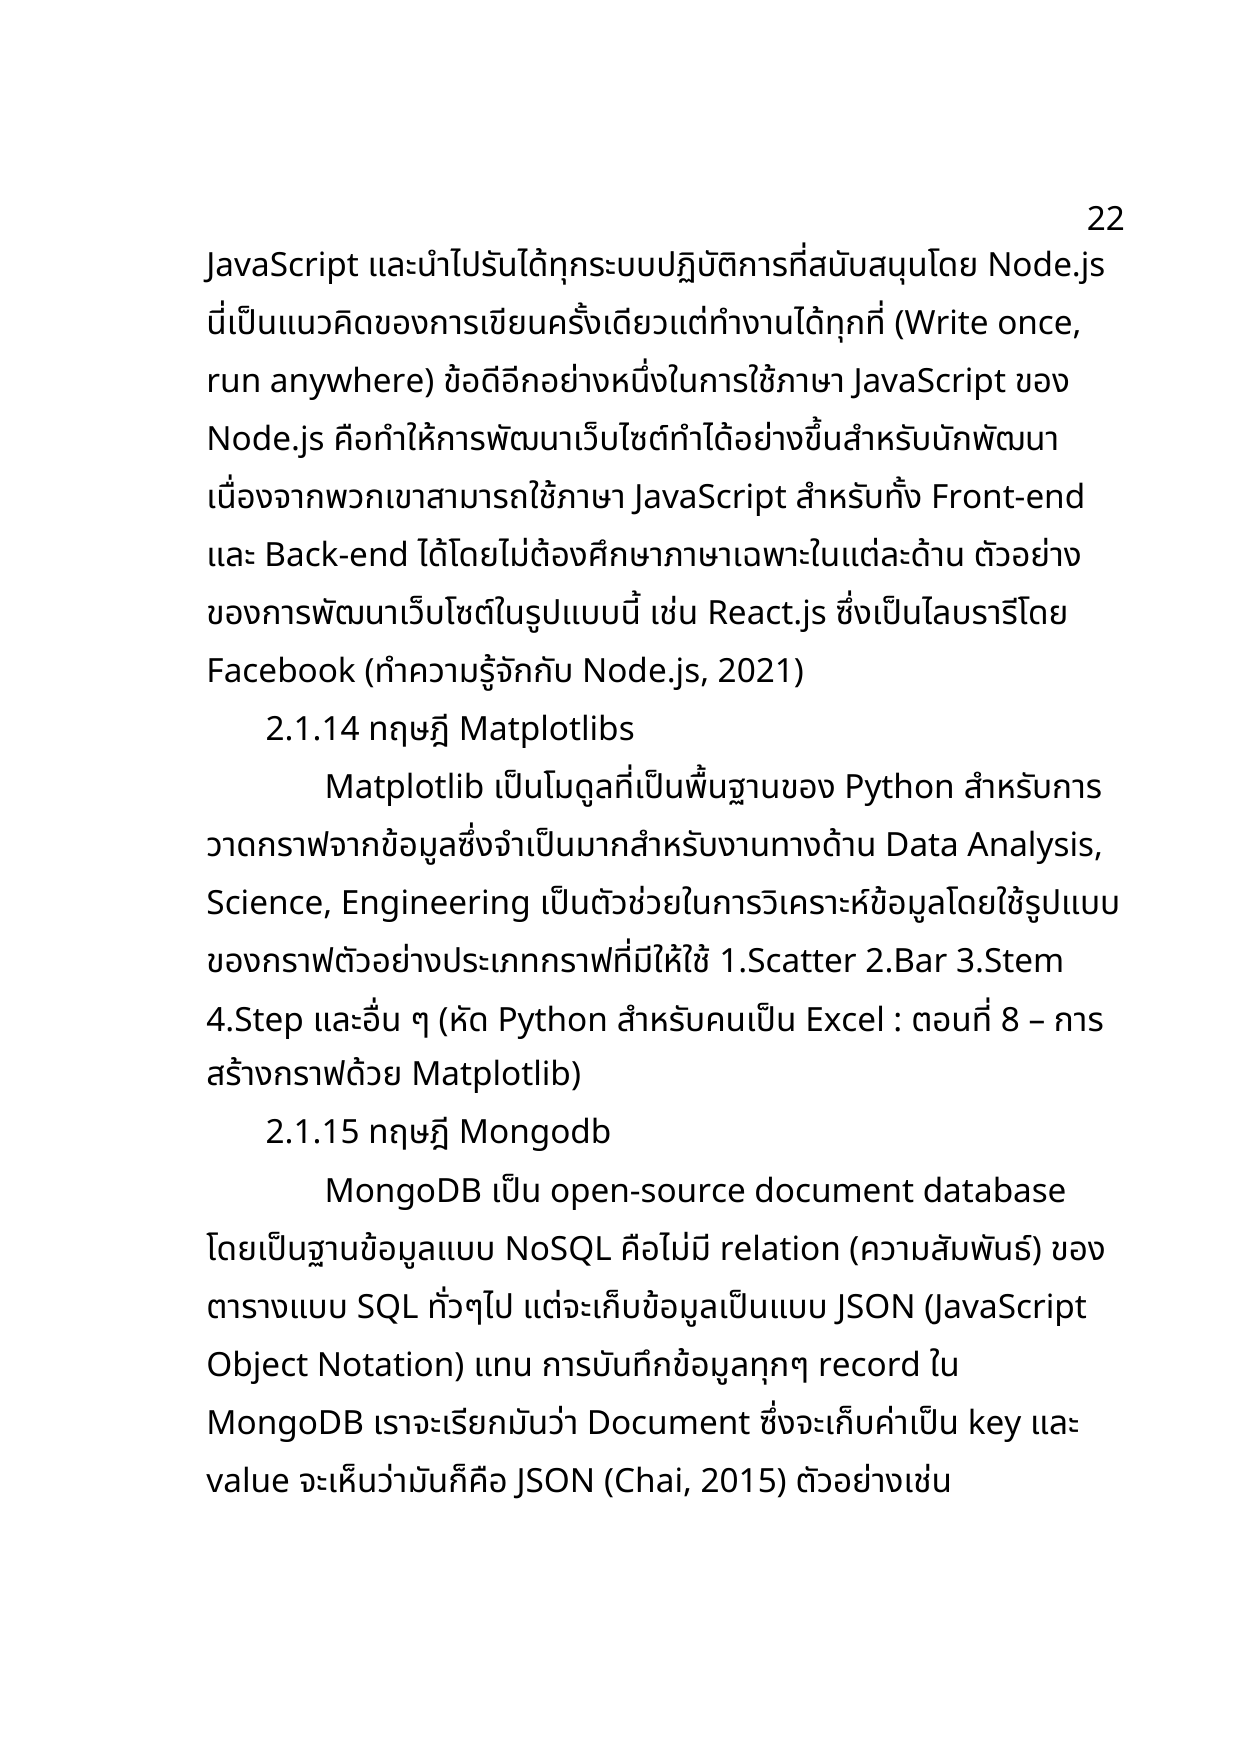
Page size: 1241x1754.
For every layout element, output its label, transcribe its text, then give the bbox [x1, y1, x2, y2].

text 2.1.15 ทฤษฎี Mongodb [206, 1108, 1125, 1159]
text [206, 240, 1125, 697]
text Matplotlib เป็นโมดูลที่เป็นพื้นฐานของ Python สำหรับการวาดกราฟจากข้อมูลซึ่งจำเป็นมากสำหรับงานทางด้าน Data Analysis, Science, Engineering เป็นตัวช่วยในการวิเคราะห์ข้อมูลโดยใช้รูปแบบของกราฟตัวอย่างประเภทกราฟที่มีให้ใช้ 1.Scatter 2.Bar 3.Stem 4.Step และอื่น ๆ [206, 763, 1125, 1101]
text 2.1.14 ทฤษฎี Matplotlibs [206, 705, 1125, 755]
text MongoDB เป็น open-source document database โดยเป็นฐานข้อมูลแบบ NoSQL คือไม่มี relation (ความสัมพันธ์) ของตารางแบบ SQL ทั่วๆไป แต่จะเก็บข้อมูลเป็นแบบ JSON (JavaScript Object Notation) แทน การบันทึกข้อมูลทุกๆ record ใน MongoDB เราจะเรียกมันว่า Document ซึ่งจะเก็บค่าเป็น key และ value จะเห็นว่ามันก็คือ JSON ตัวอย่างเช่น [206, 1166, 1125, 1508]
